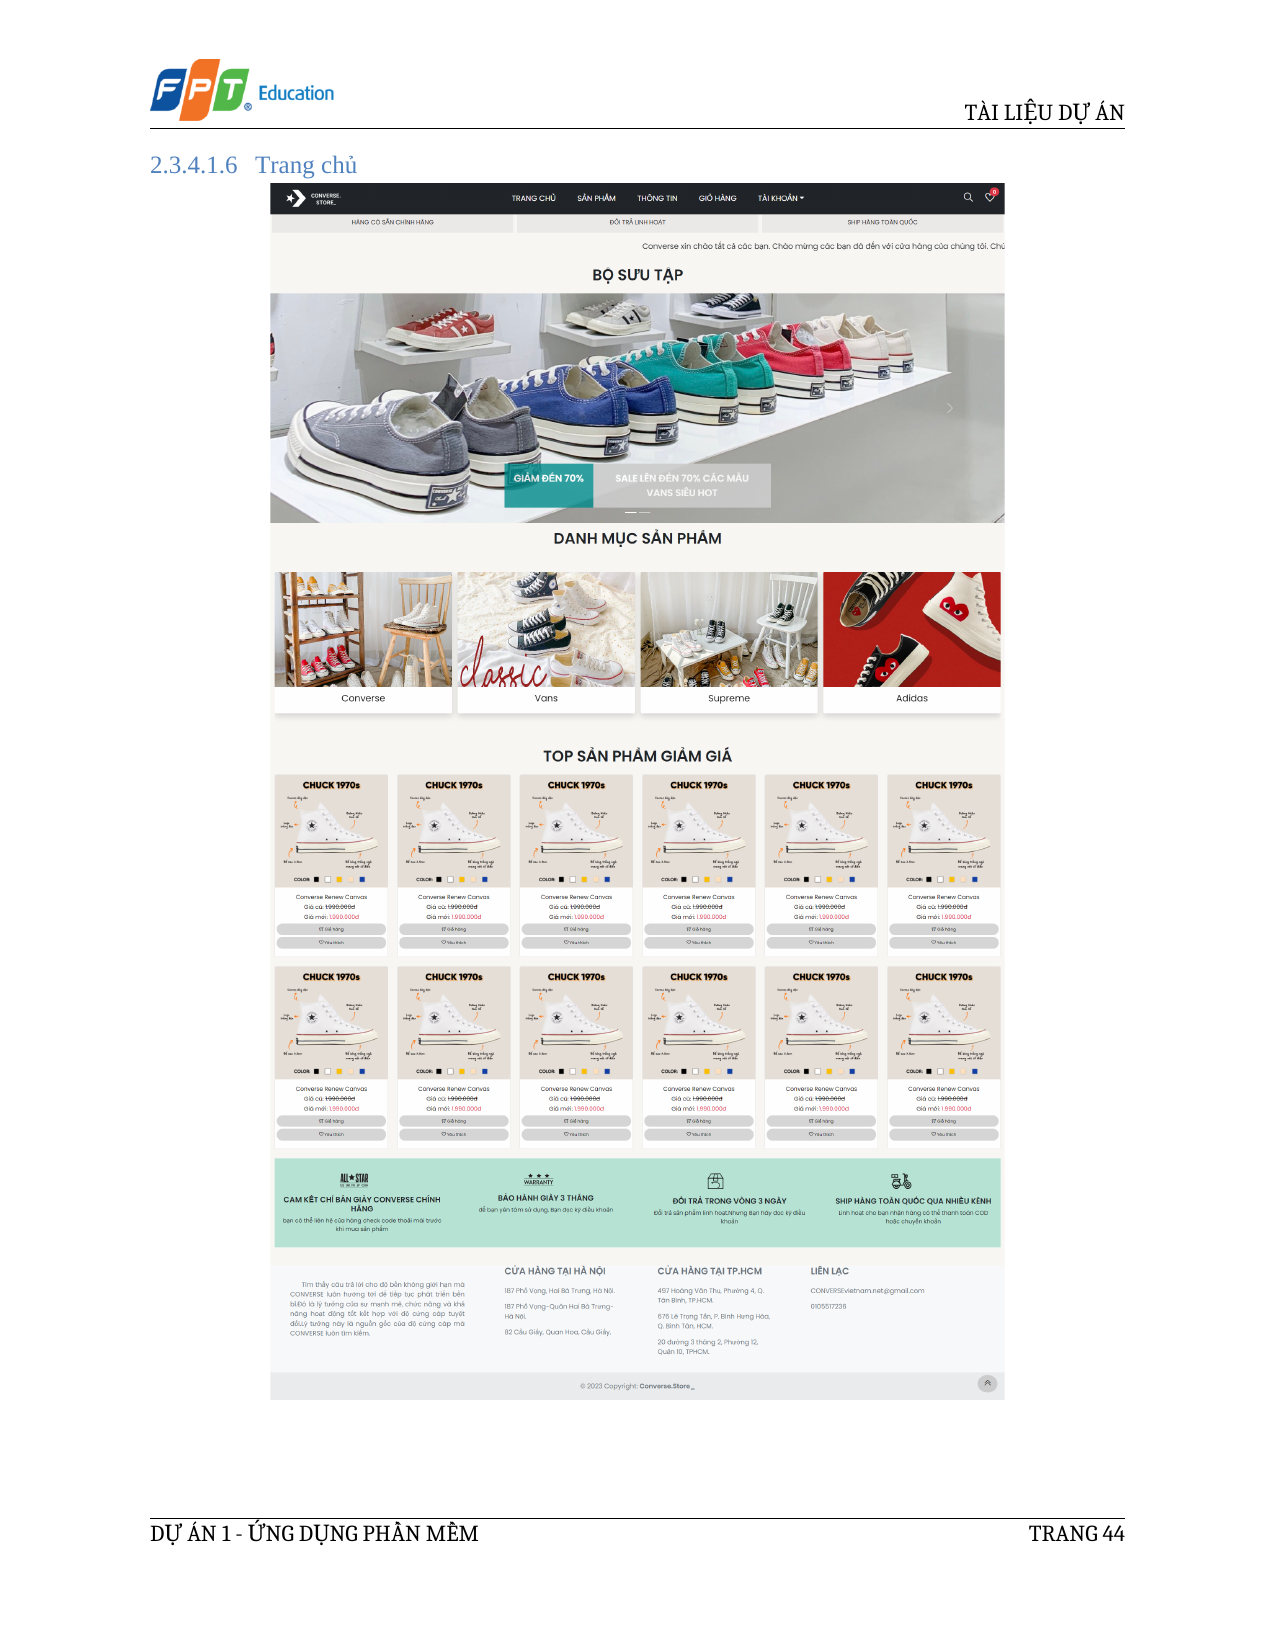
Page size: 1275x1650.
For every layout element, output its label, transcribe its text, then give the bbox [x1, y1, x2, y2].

subtitle Trang chủ [150, 150, 1125, 179]
picture [270, 183, 1005, 1400]
picture [150, 59, 336, 121]
